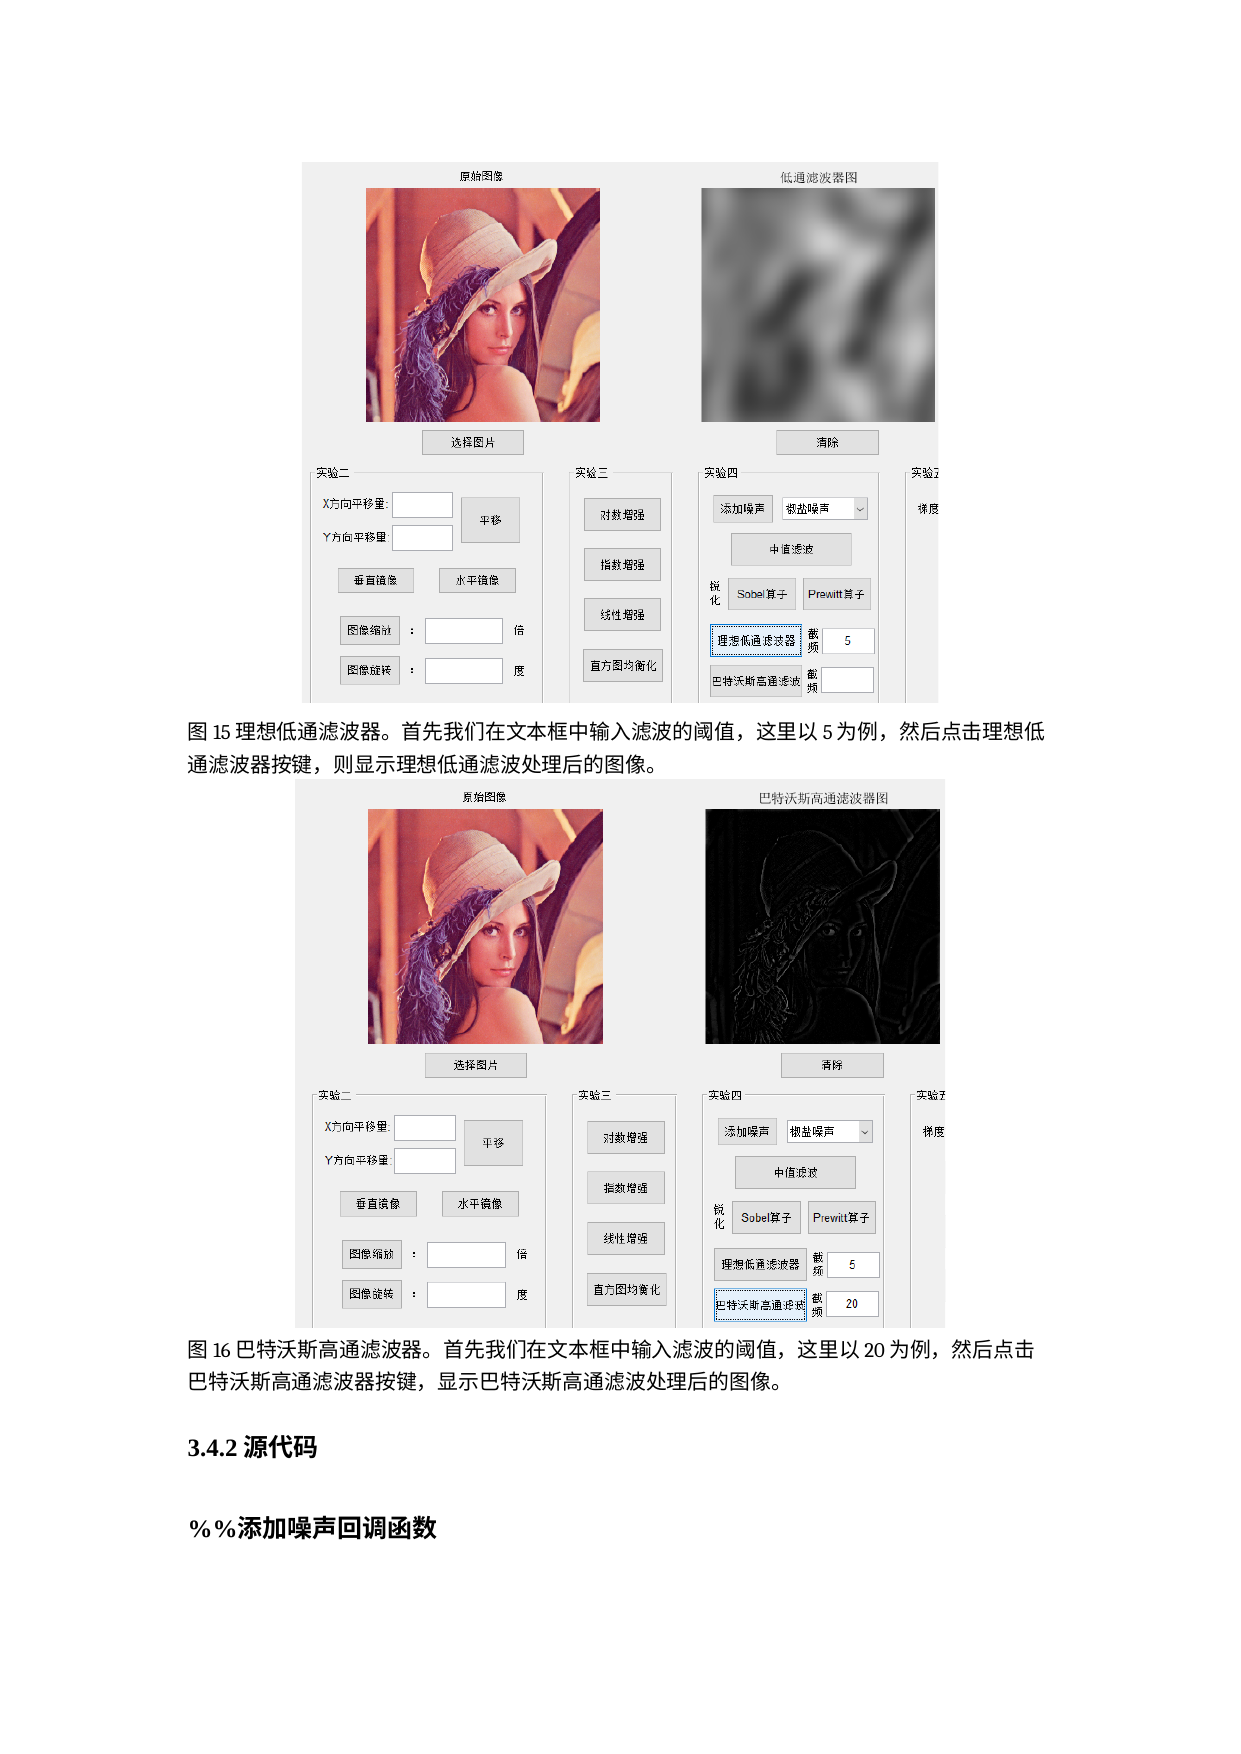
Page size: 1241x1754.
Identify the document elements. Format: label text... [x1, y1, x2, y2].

text 图 16 巴特沃斯高通滤波器。首先我们在文本框中输入滤波的阈值，这里以20为例，然后点击巴特沃斯高通滤波器按键，显示巴特沃斯高通滤波处理后的图像。 [187, 1332, 1053, 1397]
picture [301, 162, 939, 703]
text %%添加噪声回调函数 [187, 1494, 1053, 1559]
picture [295, 779, 946, 1328]
text 3.4.2 源代码 [187, 1413, 1053, 1478]
text 图 15 理想低通滤波器。首先我们在文本框中输入滤波的阈值，这里以5为例，然后点击理想低通滤波器按键，则显示理想低通滤波处理后的图像。 [187, 714, 1053, 779]
